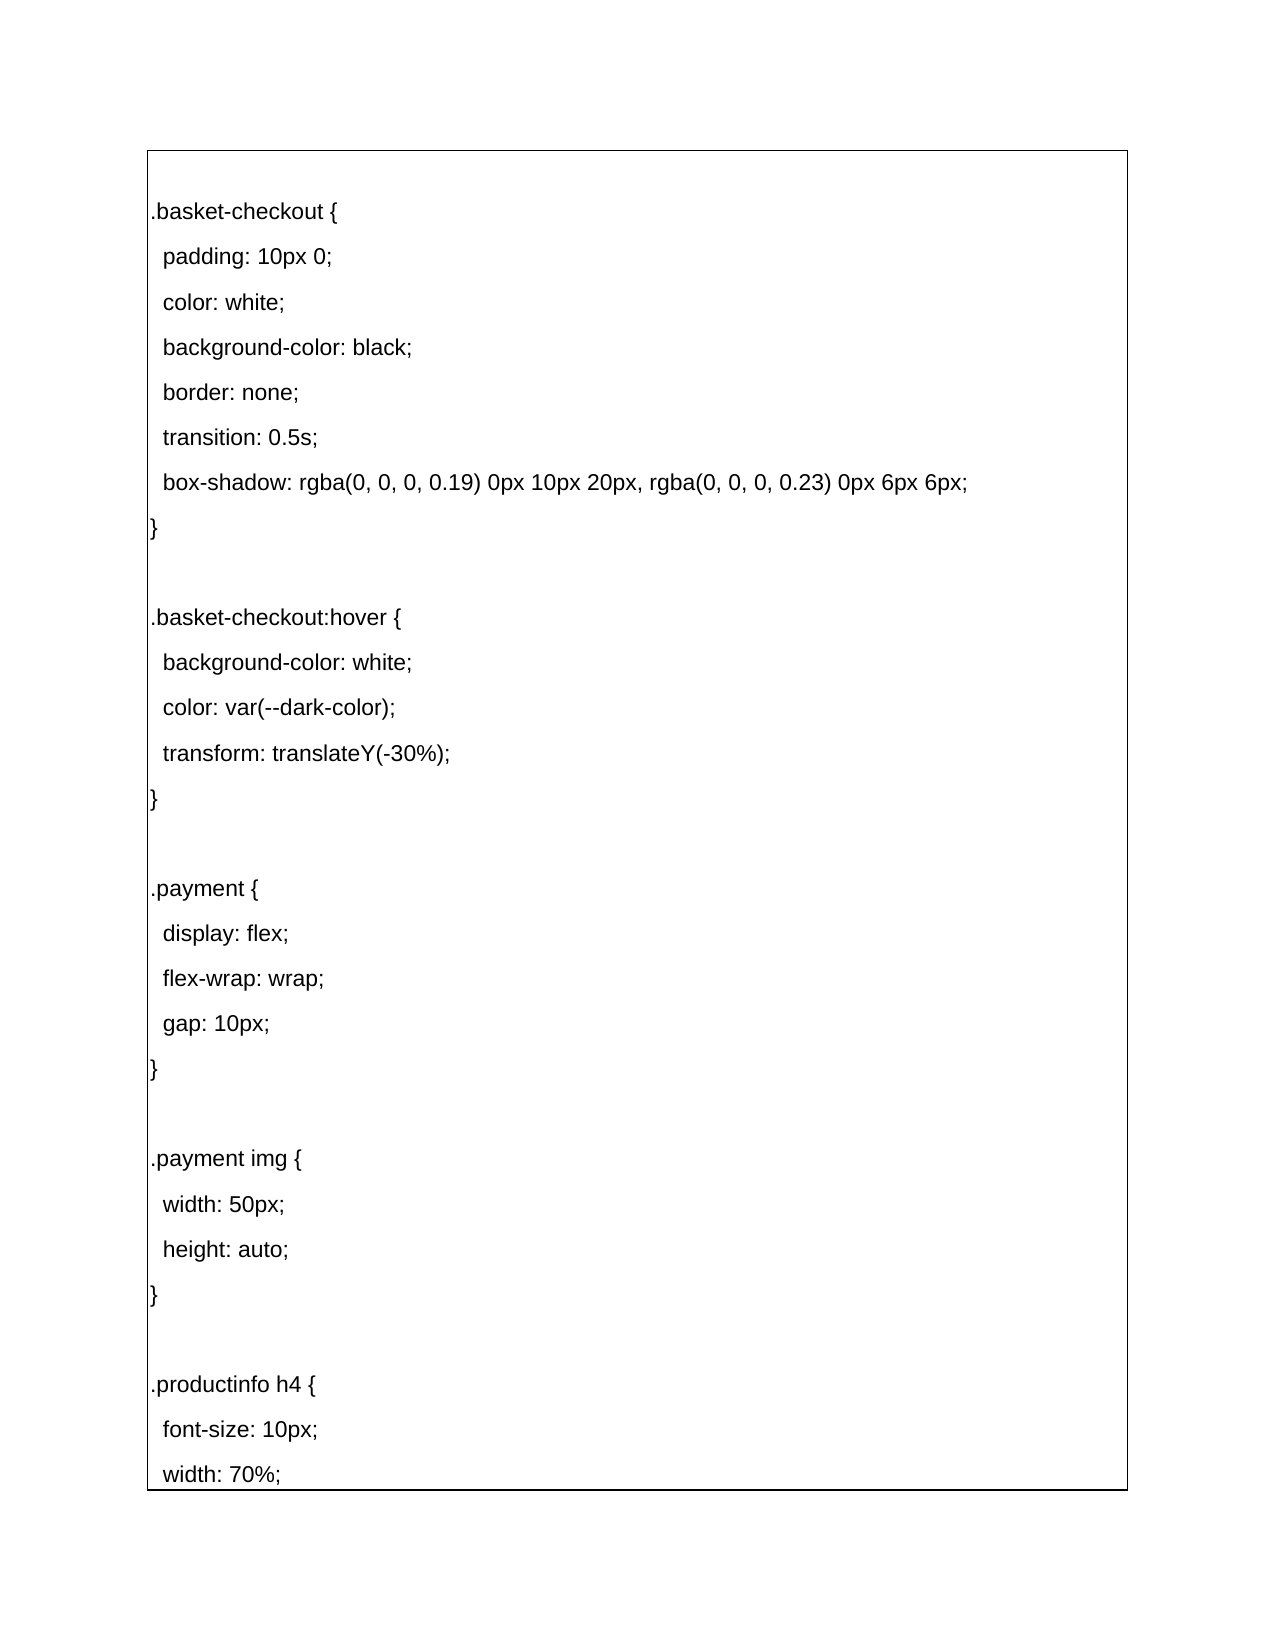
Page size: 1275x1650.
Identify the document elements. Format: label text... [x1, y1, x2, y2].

text color: var(--dark-color); [148, 691, 1127, 721]
text .productinfo h4 { [148, 1368, 1127, 1397]
text display: flex; [148, 917, 1127, 946]
text } [148, 1278, 1127, 1307]
text width: 70%; [148, 1458, 1127, 1489]
text .payment img { [148, 1142, 1127, 1172]
text box-shadow: rgba(0, 0, 0, 0.19) 0px 10px 20px, rgba(0, 0, 0, 0.23) 0px 6px 6px; [148, 466, 1127, 495]
text .basket-checkout:hover { [148, 601, 1127, 631]
text } [148, 781, 1127, 811]
text } [148, 511, 1127, 540]
text transition: 0.5s; [148, 421, 1127, 450]
text background-color: white; [148, 646, 1127, 676]
text border: none; [148, 376, 1127, 405]
text height: auto; [148, 1232, 1127, 1262]
text color: white; [148, 285, 1127, 315]
text .basket-checkout { [148, 195, 1127, 224]
text gap: 10px; [148, 1007, 1127, 1036]
text transform: translateY(-30%); [148, 736, 1127, 766]
text background-color: black; [148, 330, 1127, 360]
text } [148, 1052, 1127, 1082]
text font-size: 10px; [148, 1413, 1127, 1442]
text .payment { [148, 872, 1127, 901]
text padding: 10px 0; [148, 240, 1127, 270]
text flex-wrap: wrap; [148, 962, 1127, 991]
text width: 50px; [148, 1187, 1127, 1217]
